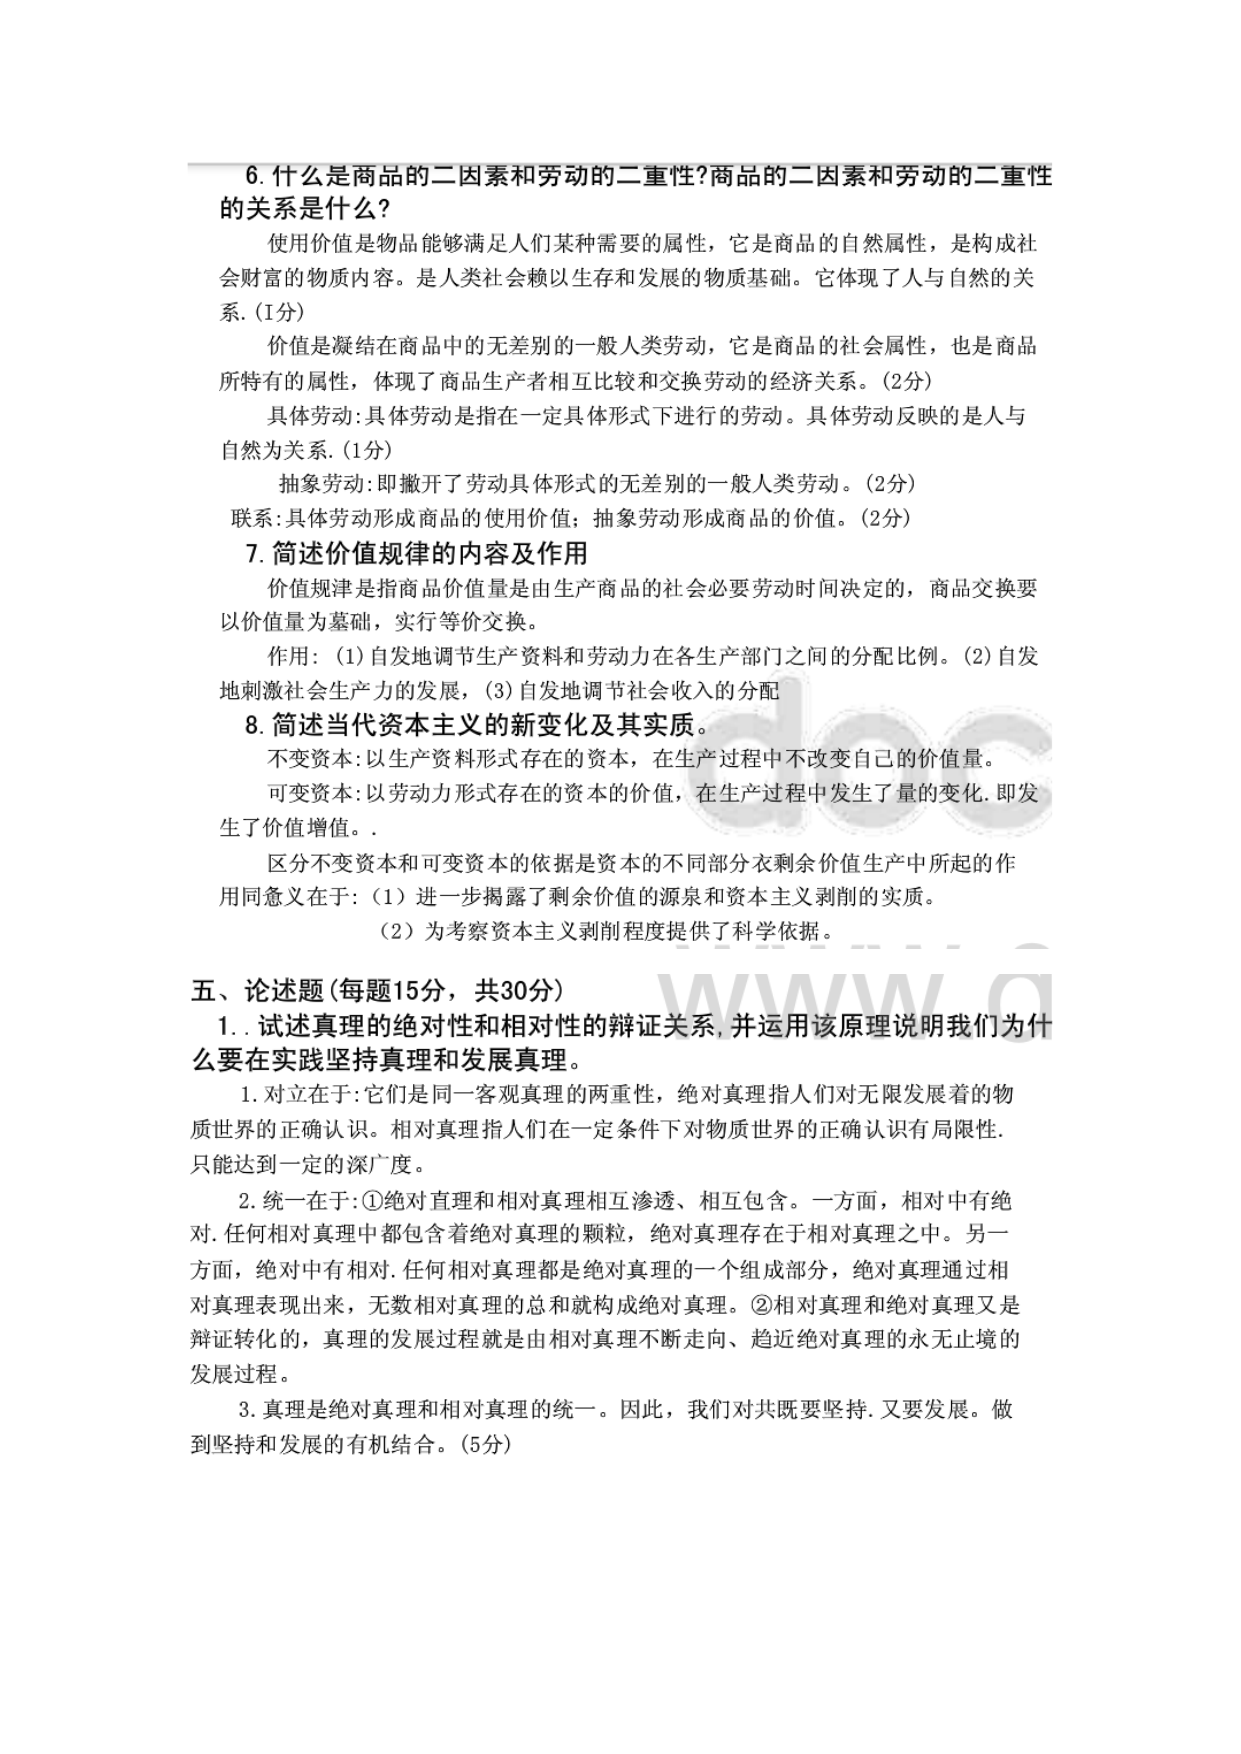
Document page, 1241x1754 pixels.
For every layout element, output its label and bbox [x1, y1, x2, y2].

picture [187, 162, 1053, 949]
picture [187, 974, 1053, 1465]
